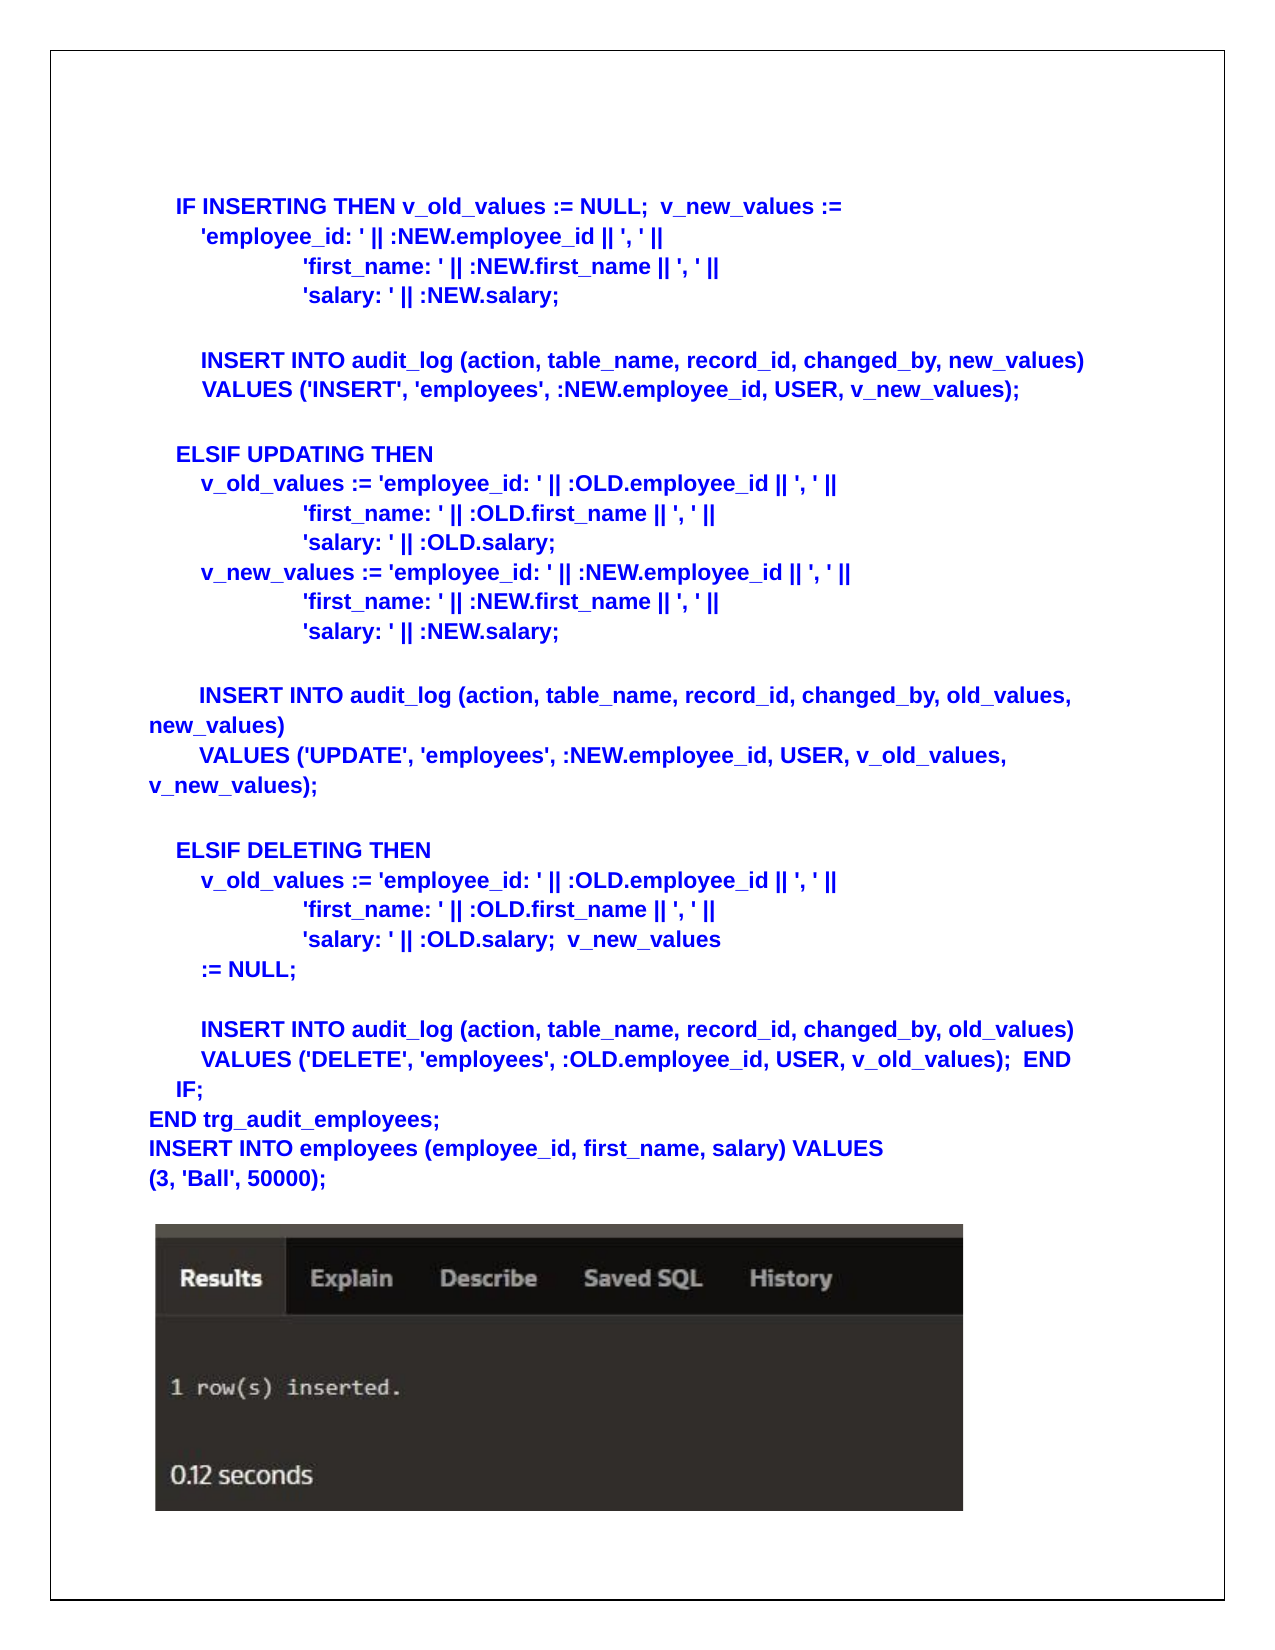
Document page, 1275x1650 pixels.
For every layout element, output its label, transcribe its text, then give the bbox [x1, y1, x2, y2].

text 'first_name: ' || :NEW.first_name || ', ' || [303, 253, 1102, 279]
text IF INSERTING THEN v_old_values := NULL; v_new_values := 'employee_id: ' || :NEW.employee_id || ', ' || [176, 193, 851, 250]
text VALUES ('DELETE', 'employees', :OLD.employee_id, USER, v_old_values); END IF; [176, 1046, 1072, 1103]
text (3, 'Ball', 50000); [148, 1164, 1102, 1191]
text 'salary: ' || :NEW.salary; [303, 618, 1102, 644]
text END trg_audit_employees; [148, 1106, 1102, 1132]
text ELSIF DELETING THEN [176, 837, 1102, 864]
text 'salary: ' || :OLD.salary; [303, 529, 1102, 556]
text v_old_values := 'employee_id: ' || :OLD.employee_id || ', ' || [201, 867, 1102, 893]
text INSERT INTO audit_log (action, table_name, record_id, changed_by, old_values) [201, 1016, 1102, 1043]
text VALUES ('INSERT', 'employees', :NEW.employee_id, USER, v_new_values); [202, 376, 1102, 403]
text 'salary: ' || :NEW.salary; [303, 282, 1102, 309]
text v_old_values := 'employee_id: ' || :OLD.employee_id || ', ' || [201, 470, 1102, 497]
picture [155, 1224, 964, 1511]
text 'first_name: ' || :NEW.first_name || ', ' || [303, 588, 1102, 614]
text 'first_name: ' || :OLD.first_name || ', ' || [303, 500, 1102, 526]
text VALUES ('UPDATE', 'employees', :NEW.employee_id, USER, v_old_values, v_new_values); [148, 742, 1102, 799]
text 'salary: ' || :OLD.salary; v_new_values := NULL; [201, 926, 722, 983]
text INSERT INTO audit_log (action, table_name, record_id, changed_by, old_values, new_values) [148, 682, 1102, 739]
text INSERT INTO employees (employee_id, first_name, salary) VALUES [148, 1135, 1102, 1162]
text 'first_name: ' || :OLD.first_name || ', ' || [303, 896, 1102, 923]
text INSERT INTO audit_log (action, table_name, record_id, changed_by, new_values) [201, 347, 1102, 373]
text ELSIF UPDATING THEN [176, 441, 1102, 467]
text v_new_values := 'employee_id: ' || :NEW.employee_id || ', ' || [201, 559, 1102, 585]
